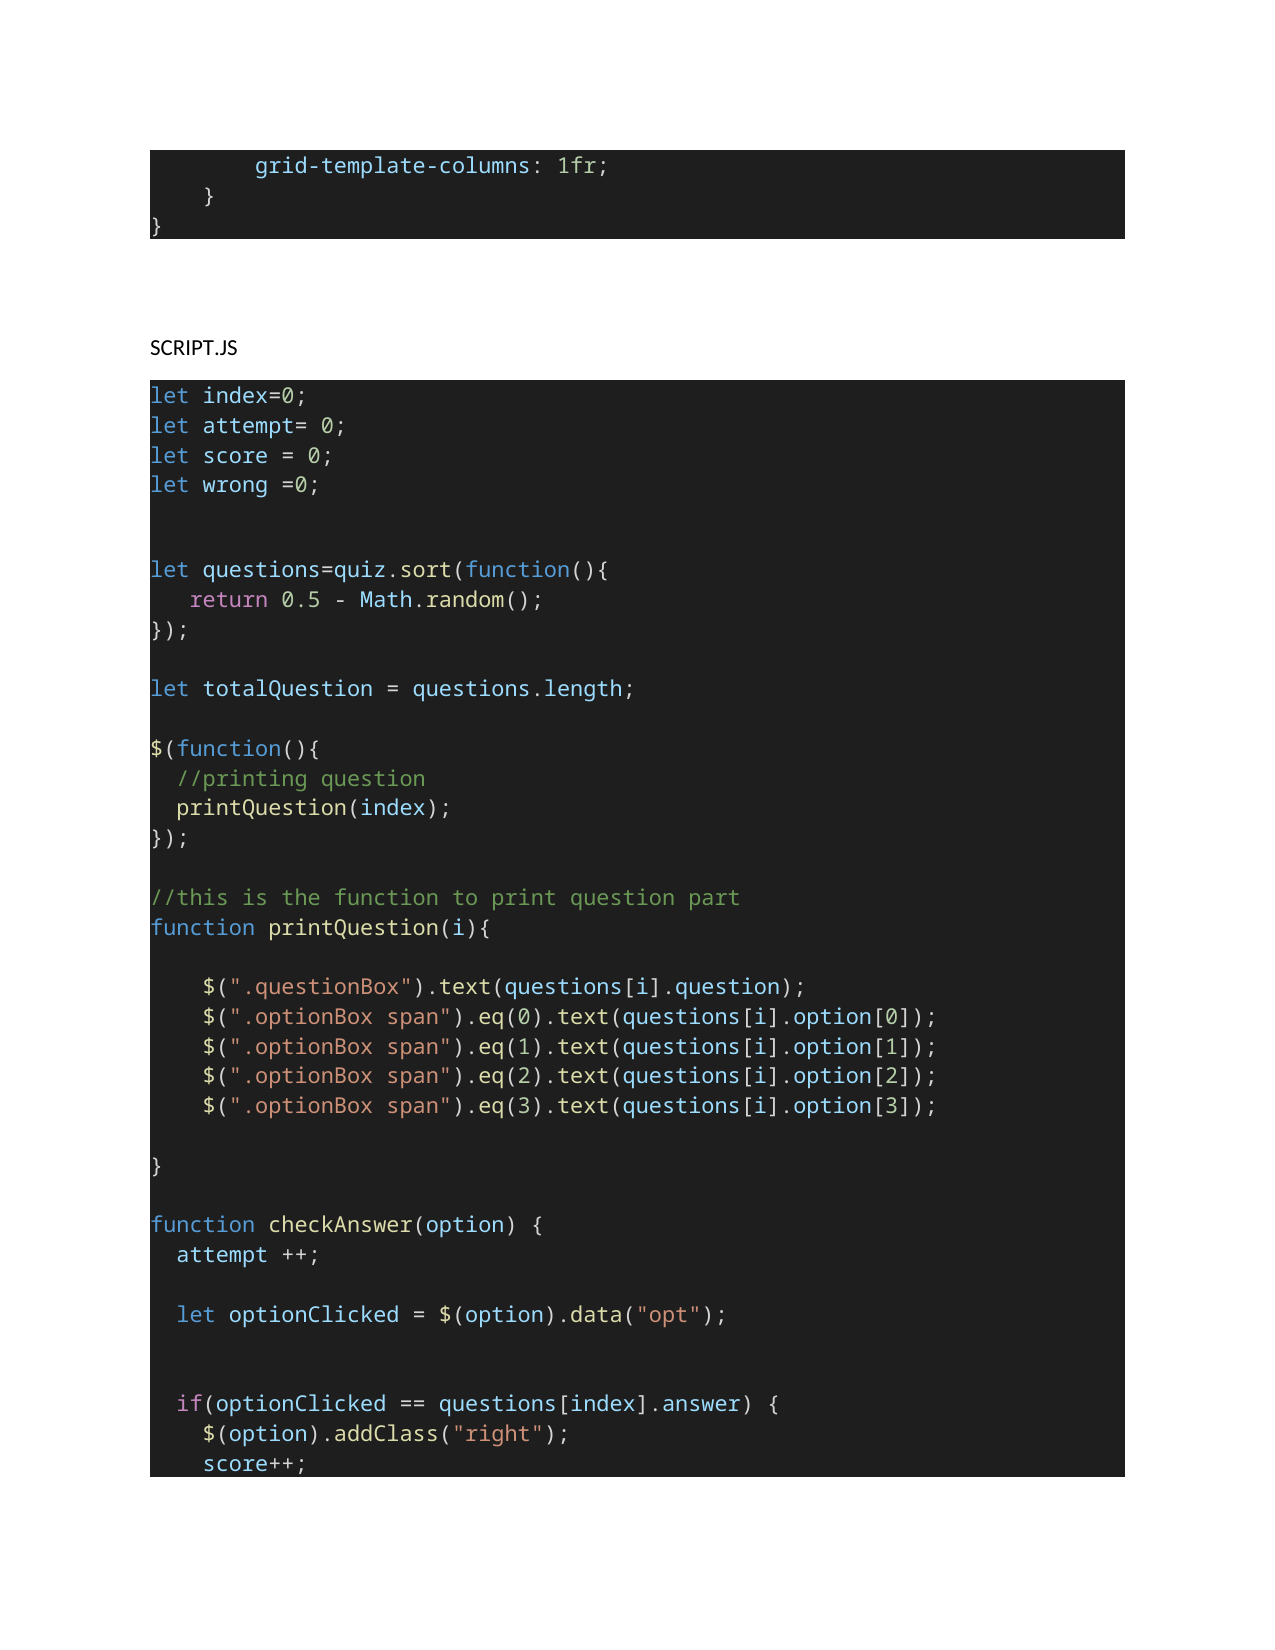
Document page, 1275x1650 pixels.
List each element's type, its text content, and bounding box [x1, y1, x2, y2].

text grid-template-columns: 1fr; [150, 150, 1125, 180]
text //this is the function to print question part [150, 882, 1125, 911]
text if(optionClicked == questions[index].answer) { [150, 1388, 1125, 1418]
text let optionClicked = $(option).data("opt"); [150, 1299, 1125, 1328]
text }); [150, 822, 1125, 852]
text let attempt= 0; [150, 410, 1125, 439]
text let questions=quiz.sort(function(){ [150, 554, 1125, 584]
text SCRIPT.JS [150, 333, 1125, 361]
text let score = 0; [150, 439, 1125, 469]
text let index=0; [150, 380, 1125, 410]
text }); [150, 613, 1125, 643]
text let totalQuestion = questions.length; [150, 673, 1125, 703]
text } [150, 1150, 1125, 1179]
text function printQuestion(i){ [150, 911, 1125, 941]
text $(function(){ [150, 733, 1125, 762]
text } [150, 180, 1125, 209]
text //printing question [150, 762, 1125, 792]
text $(".optionBox span").eq(1).text(questions[i].option[1]); [150, 1031, 1125, 1060]
text printQuestion(index); [150, 792, 1125, 822]
text attempt ++; [150, 1239, 1125, 1269]
text } [150, 209, 1125, 239]
text return 0.5 - Math.random(); [150, 584, 1125, 613]
text $(".optionBox span").eq(2).text(questions[i].option[2]); [150, 1060, 1125, 1090]
text $(option).addClass("right"); [150, 1418, 1125, 1448]
text $(".questionBox").text(questions[i].question); [150, 971, 1125, 1001]
text score++; [150, 1448, 1125, 1477]
text $(".optionBox span").eq(0).text(questions[i].option[0]); [150, 1001, 1125, 1031]
text function checkAnswer(option) { [150, 1209, 1125, 1239]
text let wrong =0; [150, 469, 1125, 499]
text $(".optionBox span").eq(3).text(questions[i].option[3]); [150, 1090, 1125, 1120]
